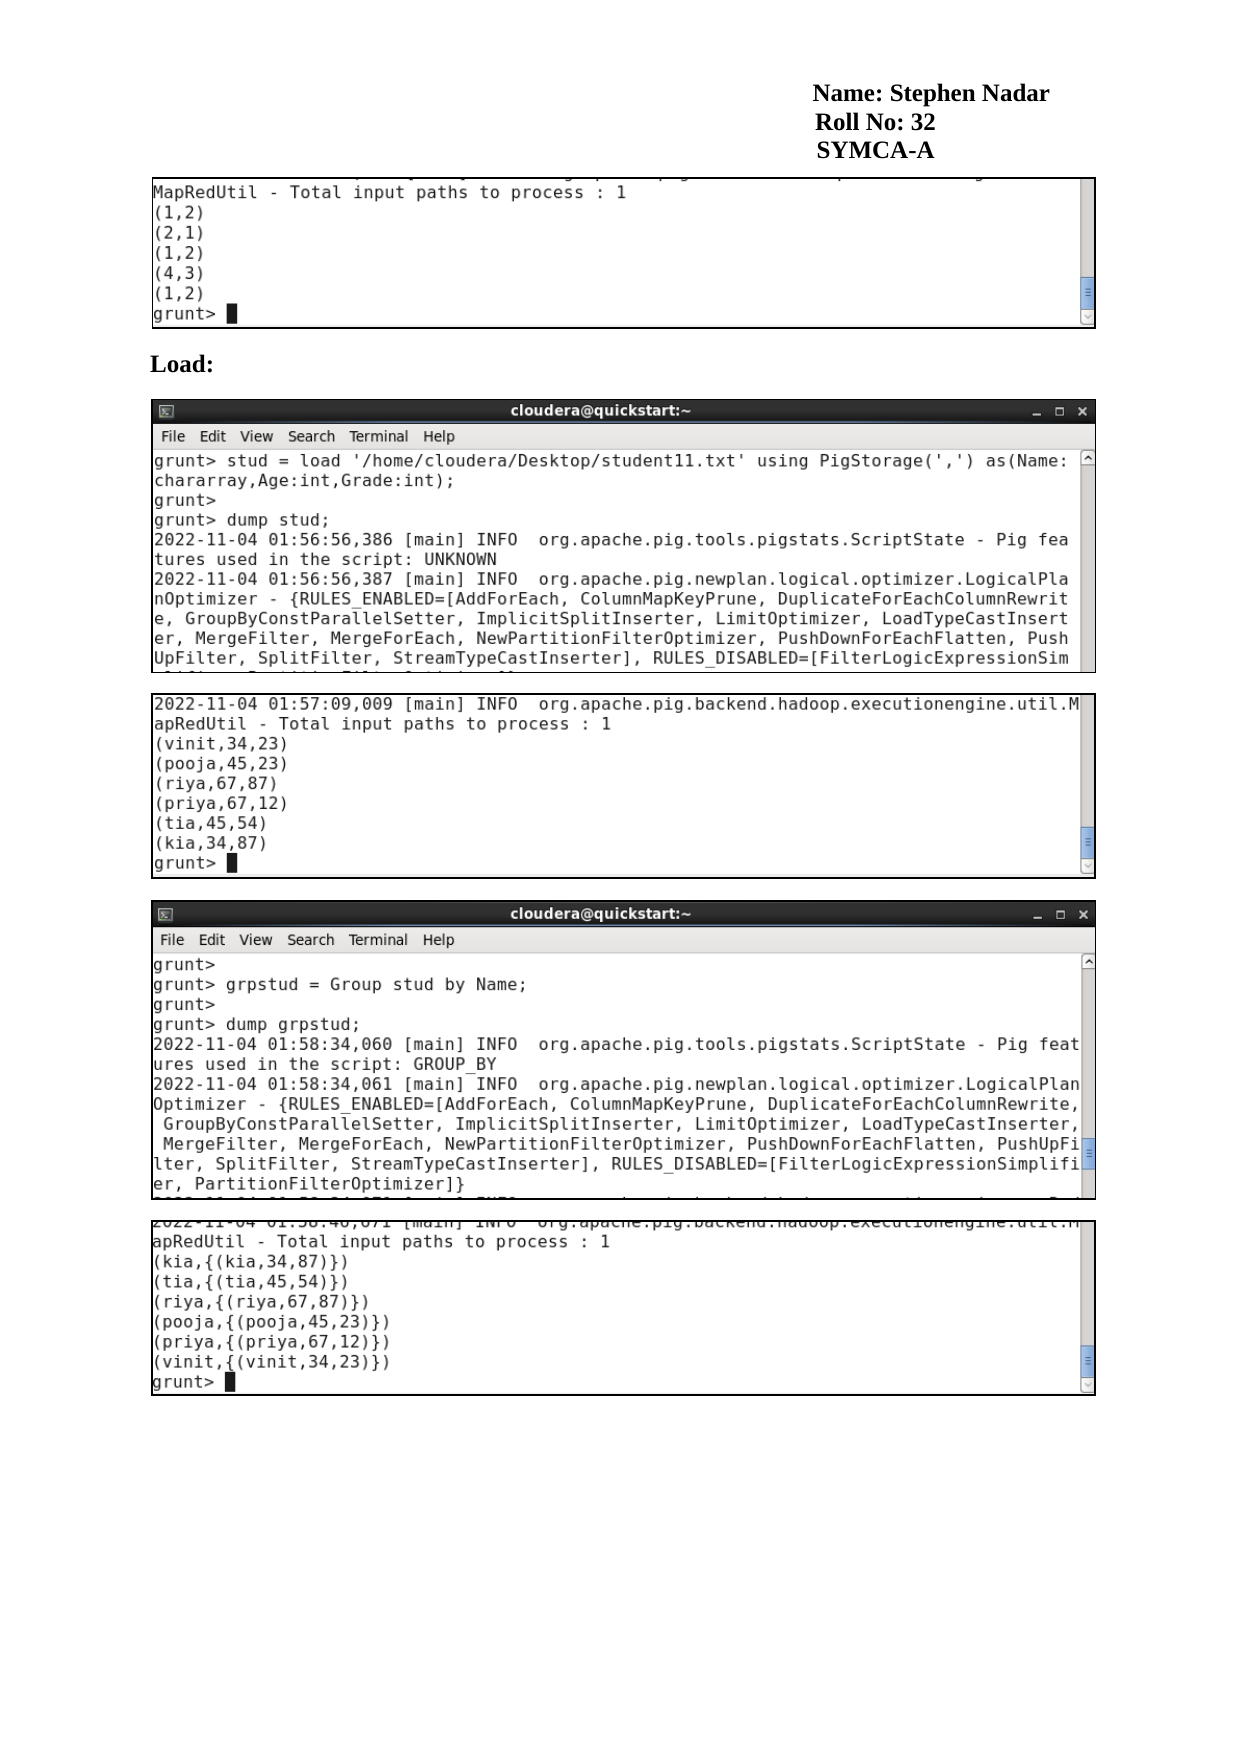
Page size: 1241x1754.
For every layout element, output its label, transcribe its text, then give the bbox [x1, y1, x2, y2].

text Load: [150, 349, 1107, 378]
picture [153, 902, 1095, 1198]
picture [153, 1222, 1094, 1394]
picture [153, 179, 1094, 327]
picture [153, 695, 1094, 877]
picture [153, 400, 1095, 672]
